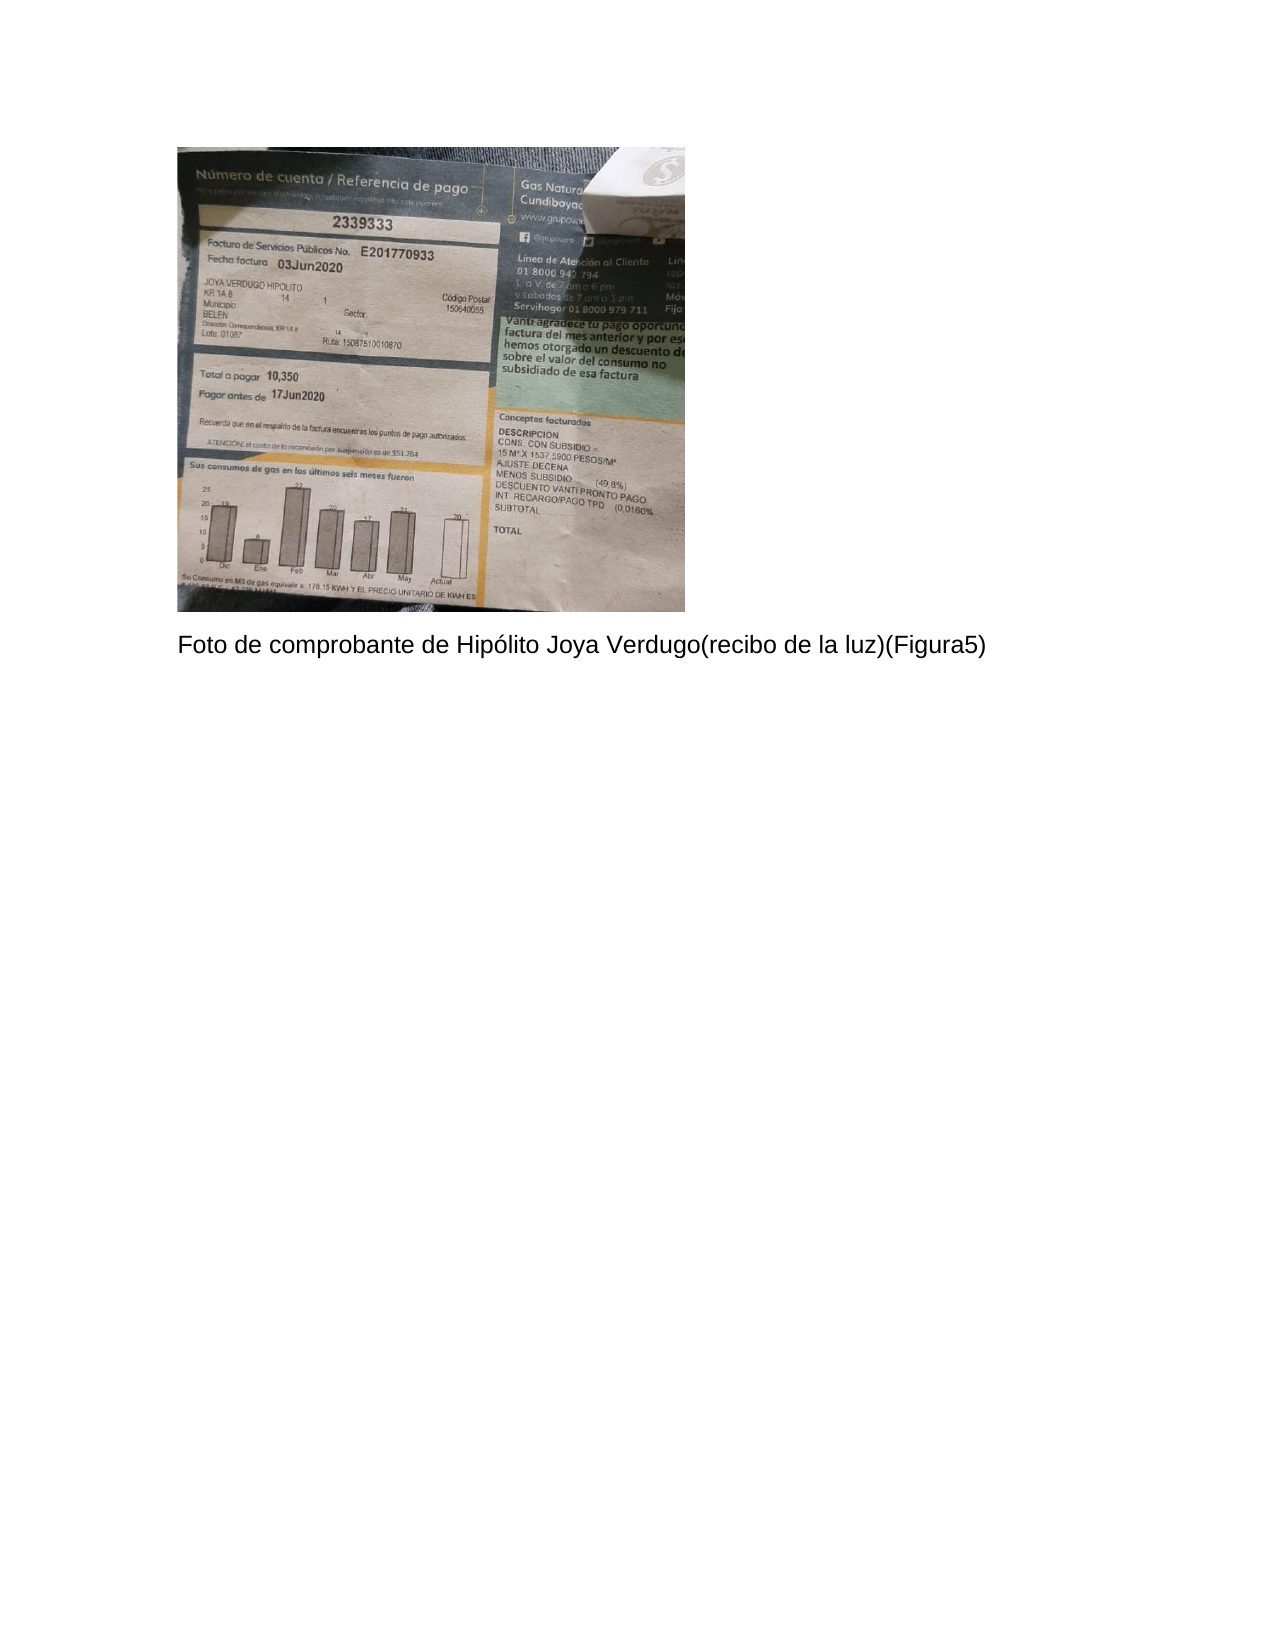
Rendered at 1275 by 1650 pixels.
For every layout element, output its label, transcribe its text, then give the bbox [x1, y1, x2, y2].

text Foto de comprobante de Hipólito Joya Verdugo(recibo de la luz)(Figura5) [177, 631, 1098, 659]
picture [177, 147, 685, 612]
